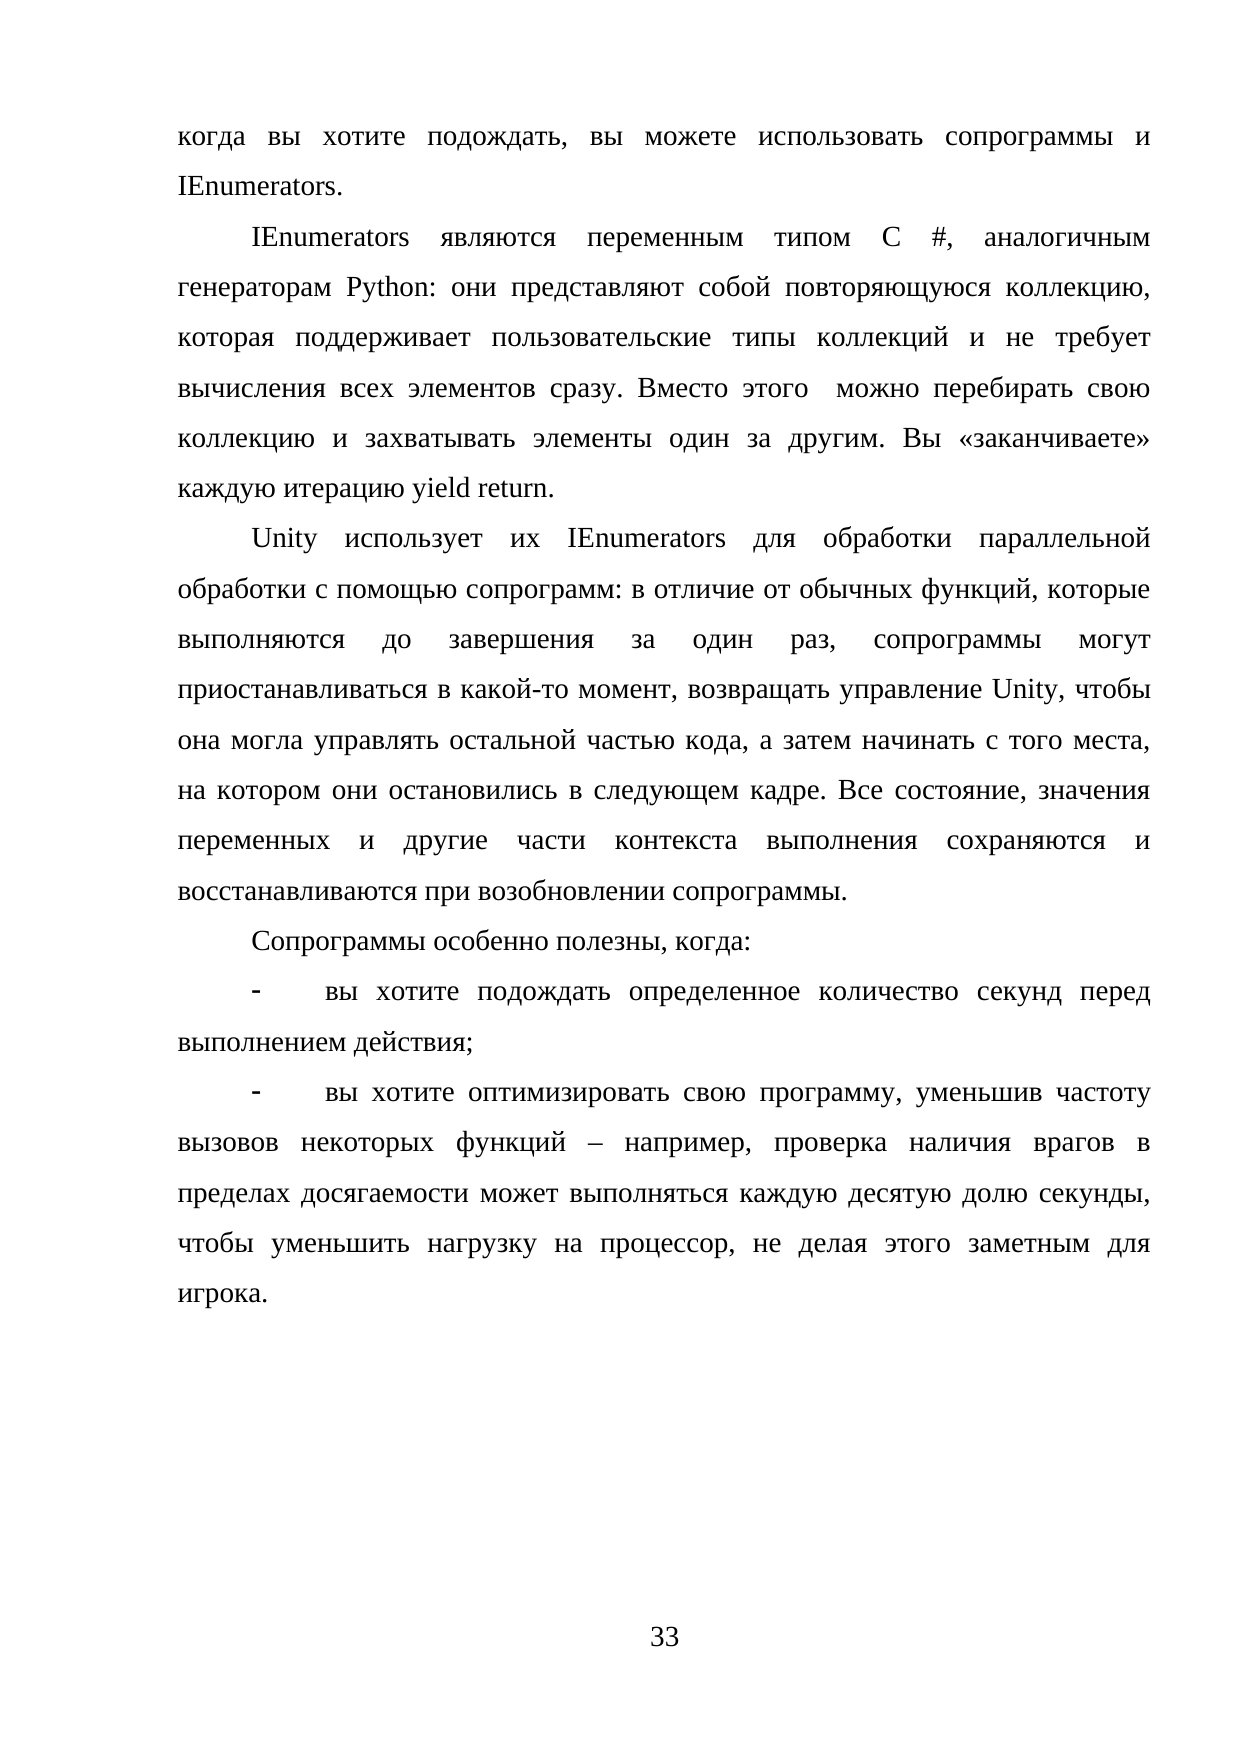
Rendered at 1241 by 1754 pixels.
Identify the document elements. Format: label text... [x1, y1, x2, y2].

text Unity использует их IEnumerators для обработки параллельной обработки с помощью сопрограмм: в отличие от обычных функций, которые выполняются до завершения за один раз, сопрограммы могут приостанавливаться в какой-то момент, возвращать управление Unity, чтобы она могла управлять остальной частью кода, а затем начинать с того места, на котором они остановились в следующем кадре. Все состояние, значения переменных и другие части контекста выполнения сохраняются и восстанавливаются при возобновлении сопрограммы. [177, 521, 1152, 906]
text IEnumerators являются переменным типом C #, аналогичным генераторам Python: они представляют собой повторяющуюся коллекцию, которая поддерживает пользовательские типы коллекций и не требует вычисления всех элементов сразу. Вместо этого можно перебирать свою коллекцию и захватывать элементы один за другим. Вы «заканчиваете» каждую итерацию yield return. [177, 219, 1152, 504]
list вы хотите оптимизировать свою программу, уменьшив частоту вызовов некоторых функций – например, проверка наличия врагов в пределах досягаемости может выполняться каждую десятую долю секунды, чтобы уменьшить нагрузку на процессор, не делая этого заметным для игрока. [177, 1074, 1152, 1309]
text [177, 118, 1152, 202]
list вы хотите подождать определенное количество секунд перед выполнением действия; [177, 973, 1152, 1057]
text Сопрограммы особенно полезны, когда: [177, 923, 1152, 957]
